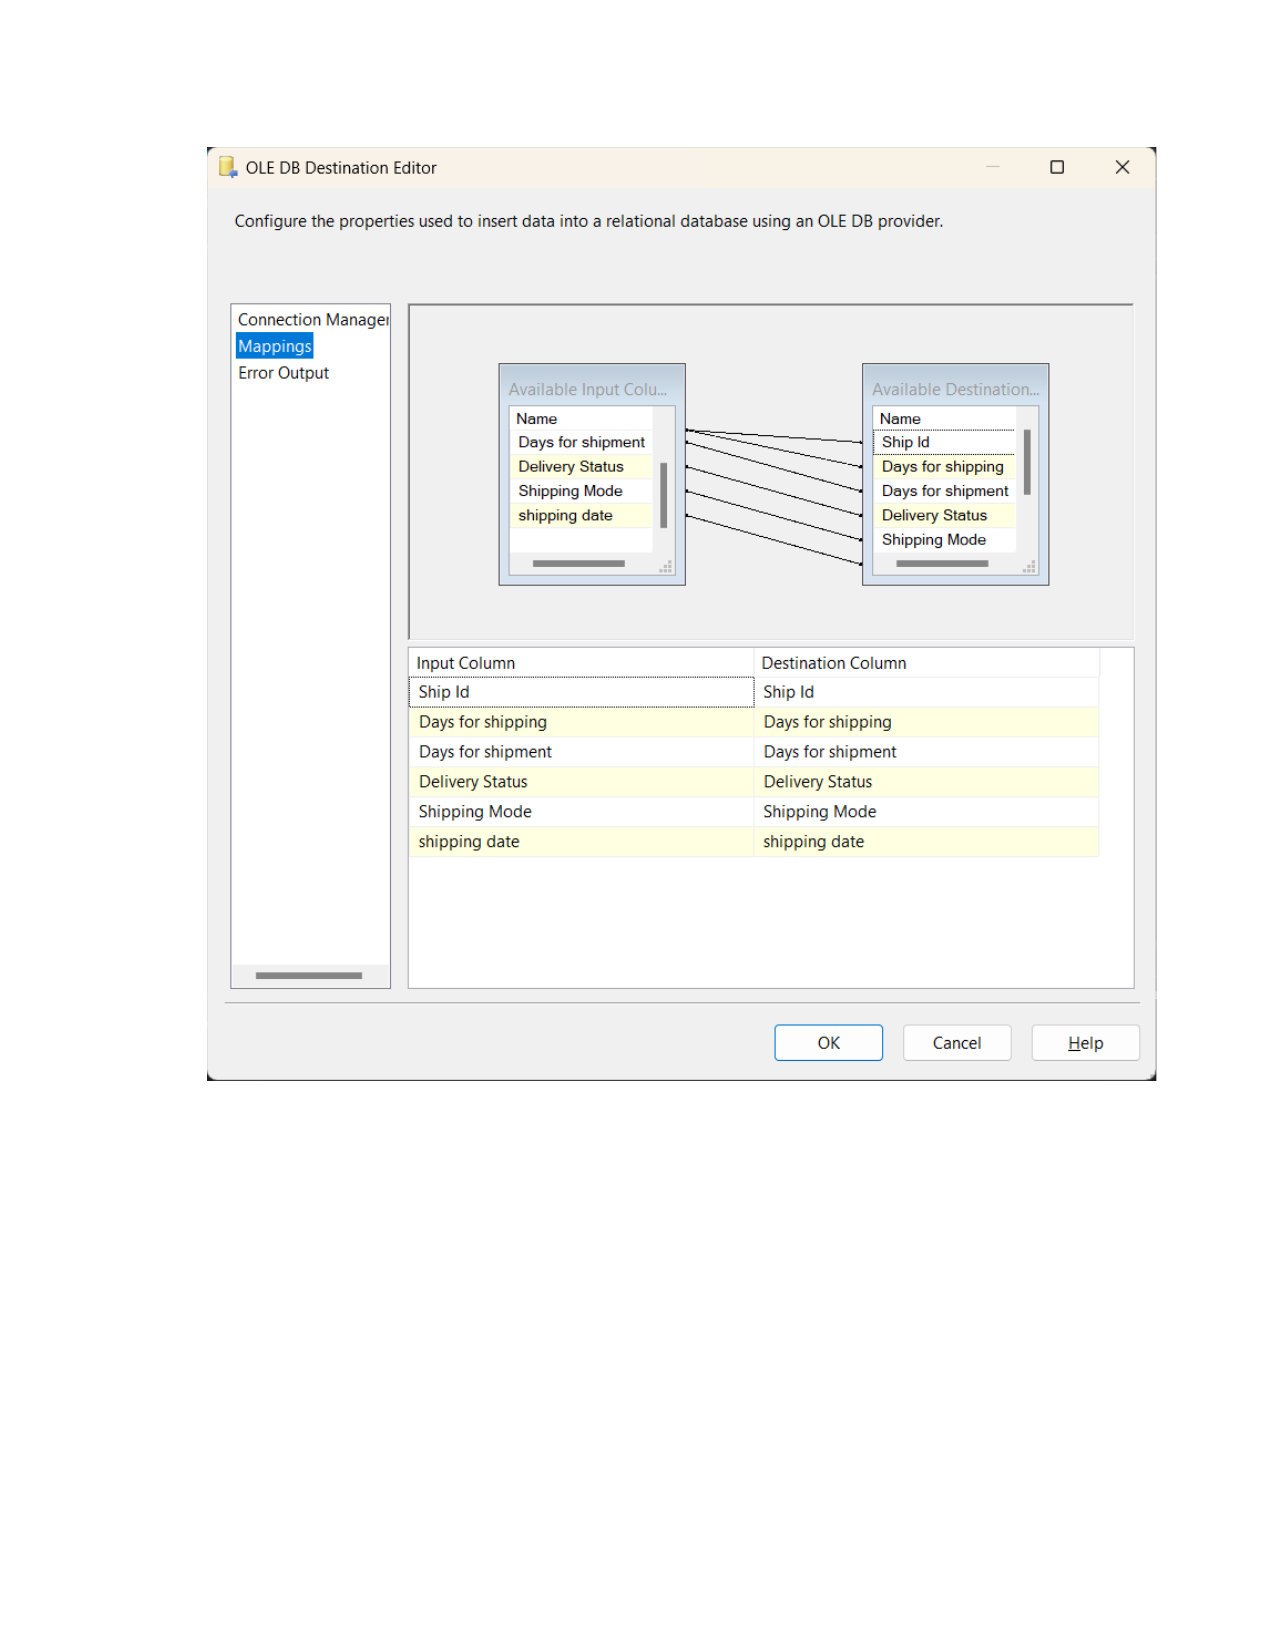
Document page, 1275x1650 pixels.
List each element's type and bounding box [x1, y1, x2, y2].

picture [207, 147, 1157, 1081]
